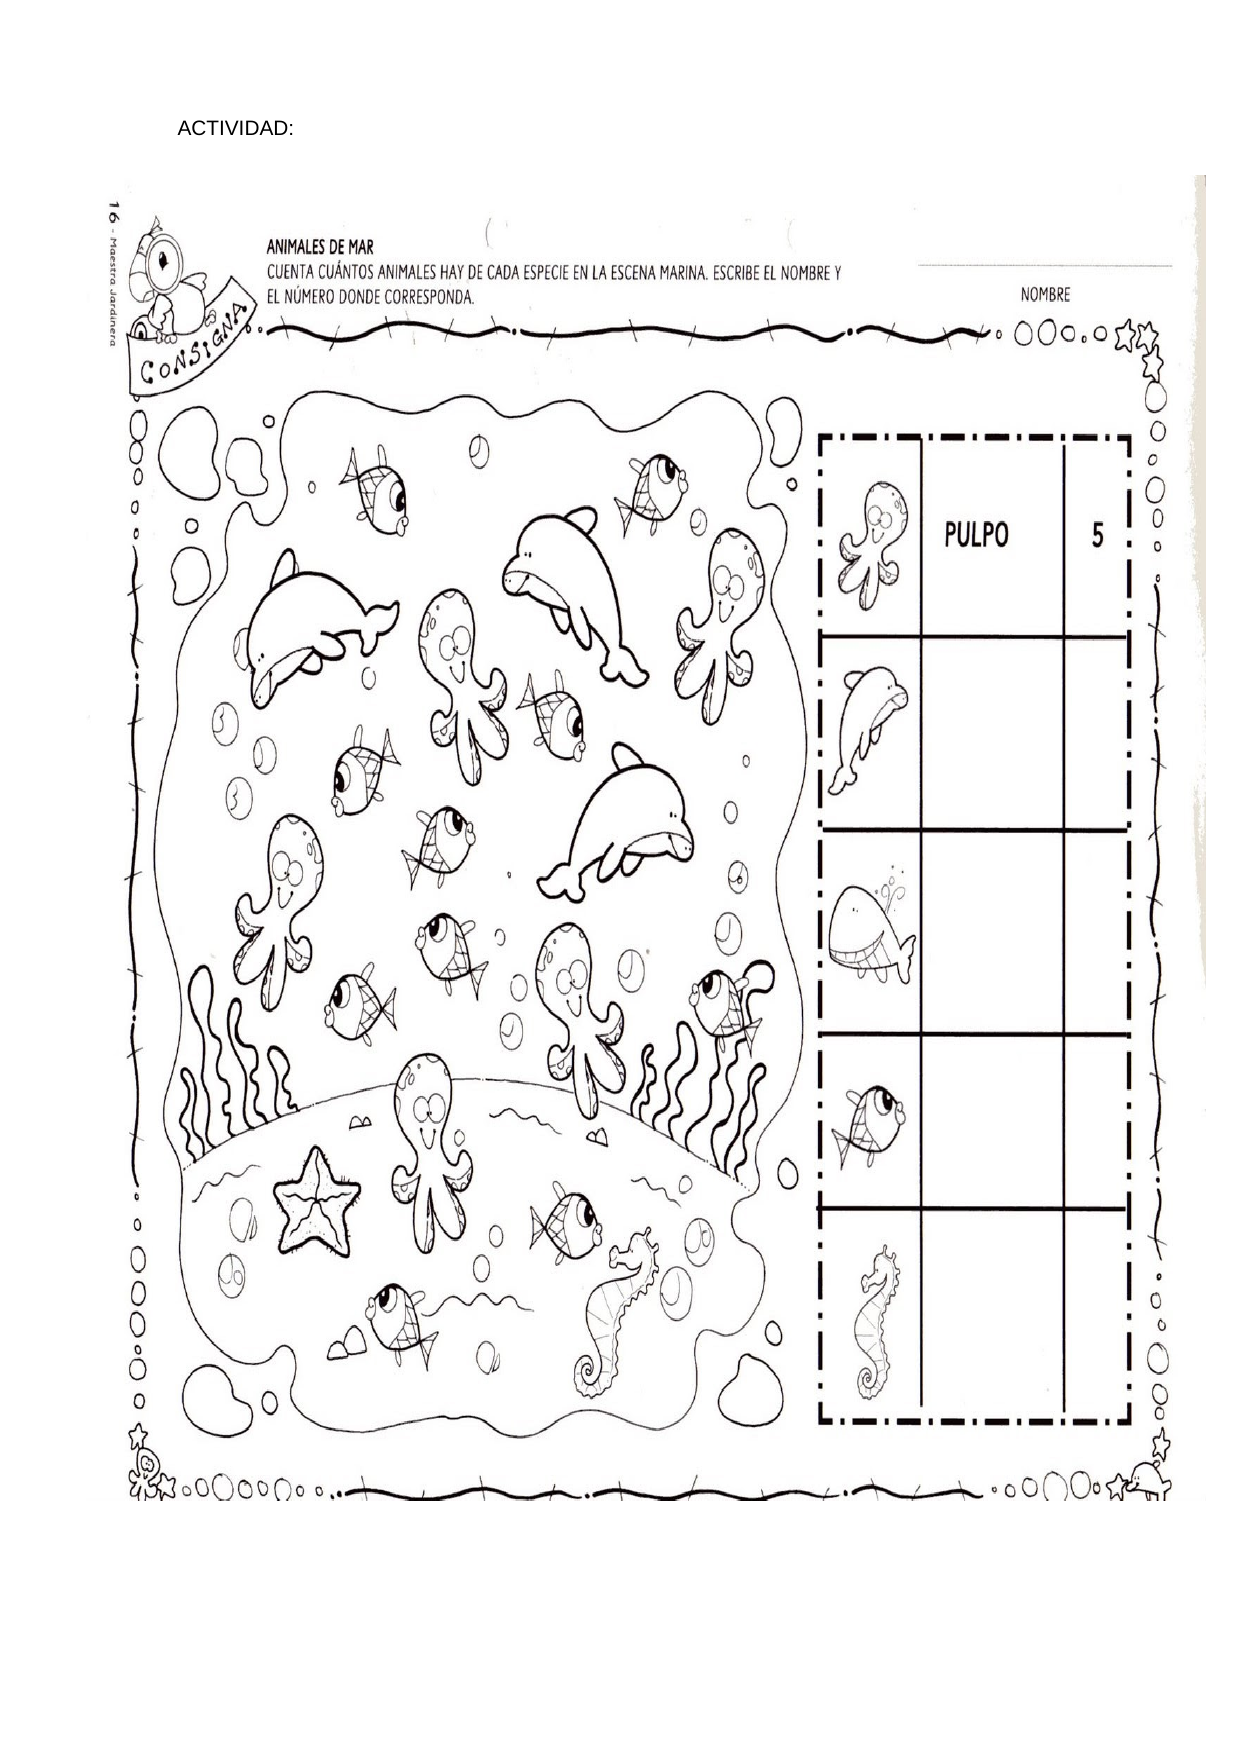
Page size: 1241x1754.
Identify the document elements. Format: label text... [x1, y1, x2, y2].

text ACTIVIDAD: [177, 116, 1063, 140]
picture [86, 175, 1206, 1501]
